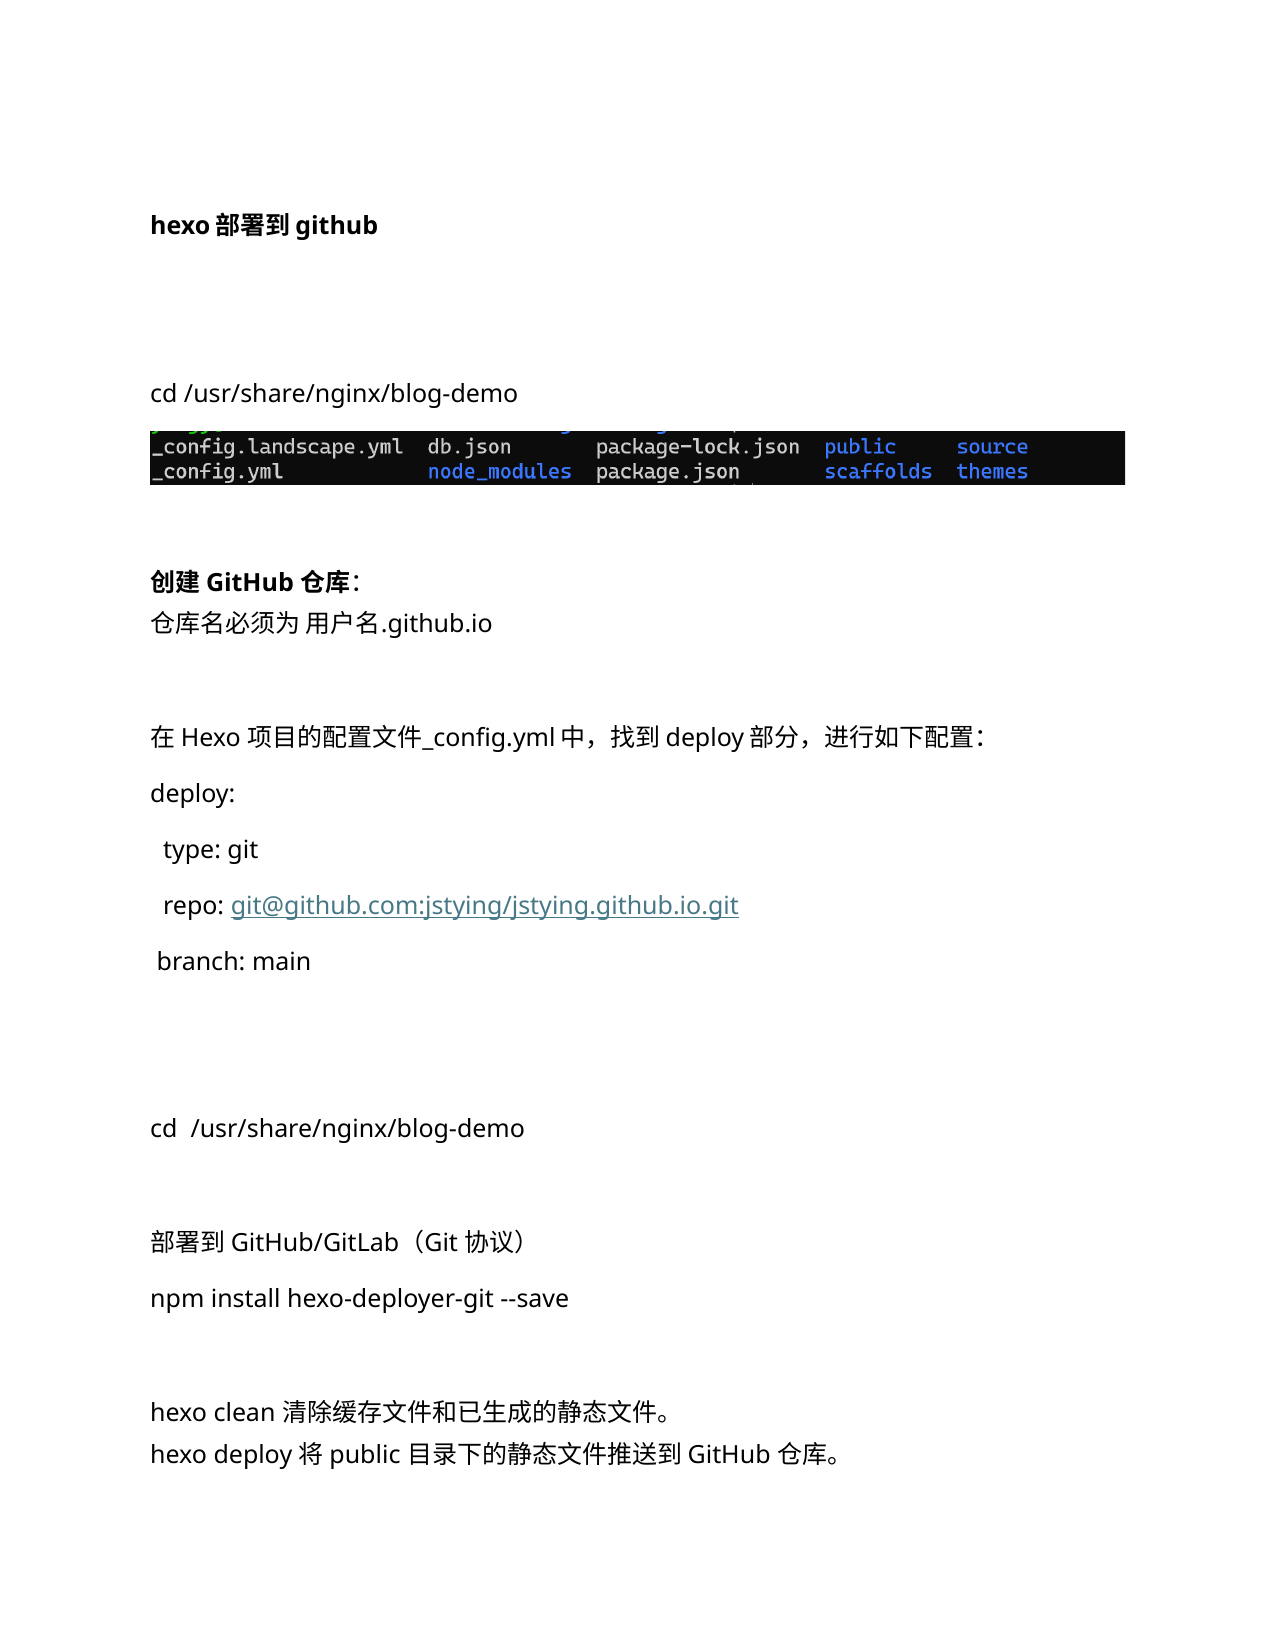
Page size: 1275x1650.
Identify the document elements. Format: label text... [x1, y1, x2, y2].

text 在 Hexo 项目的配置文件_config.yml中，找到deploy部分，进行如下配置： [150, 718, 1125, 754]
text branch: main [150, 944, 1125, 978]
text hexo部署到github [150, 206, 1125, 242]
text cd /usr/share/nginx/blog-demo [150, 1111, 1125, 1145]
text hexo clean 清除缓存文件和已生成的静态文件。 hexo deploy 将 public 目录下的静态文件推送到 GitHub 仓库。 [150, 1393, 1125, 1471]
text npm install hexo-deployer-git --save [150, 1281, 1125, 1315]
text 部署到 GitHub/GitLab（Git 协议） [150, 1223, 1125, 1259]
text type: git [150, 832, 1125, 866]
text 创建 GitHub 仓库： 仓库名必须为 用户名.github.io [150, 562, 1125, 640]
text cd /usr/share/nginx/blog-demo [150, 376, 1125, 410]
picture [150, 431, 1125, 485]
text repo: git@github.com:jstying/jstying.github.io.git [150, 888, 1125, 922]
text deploy: [150, 776, 1125, 810]
